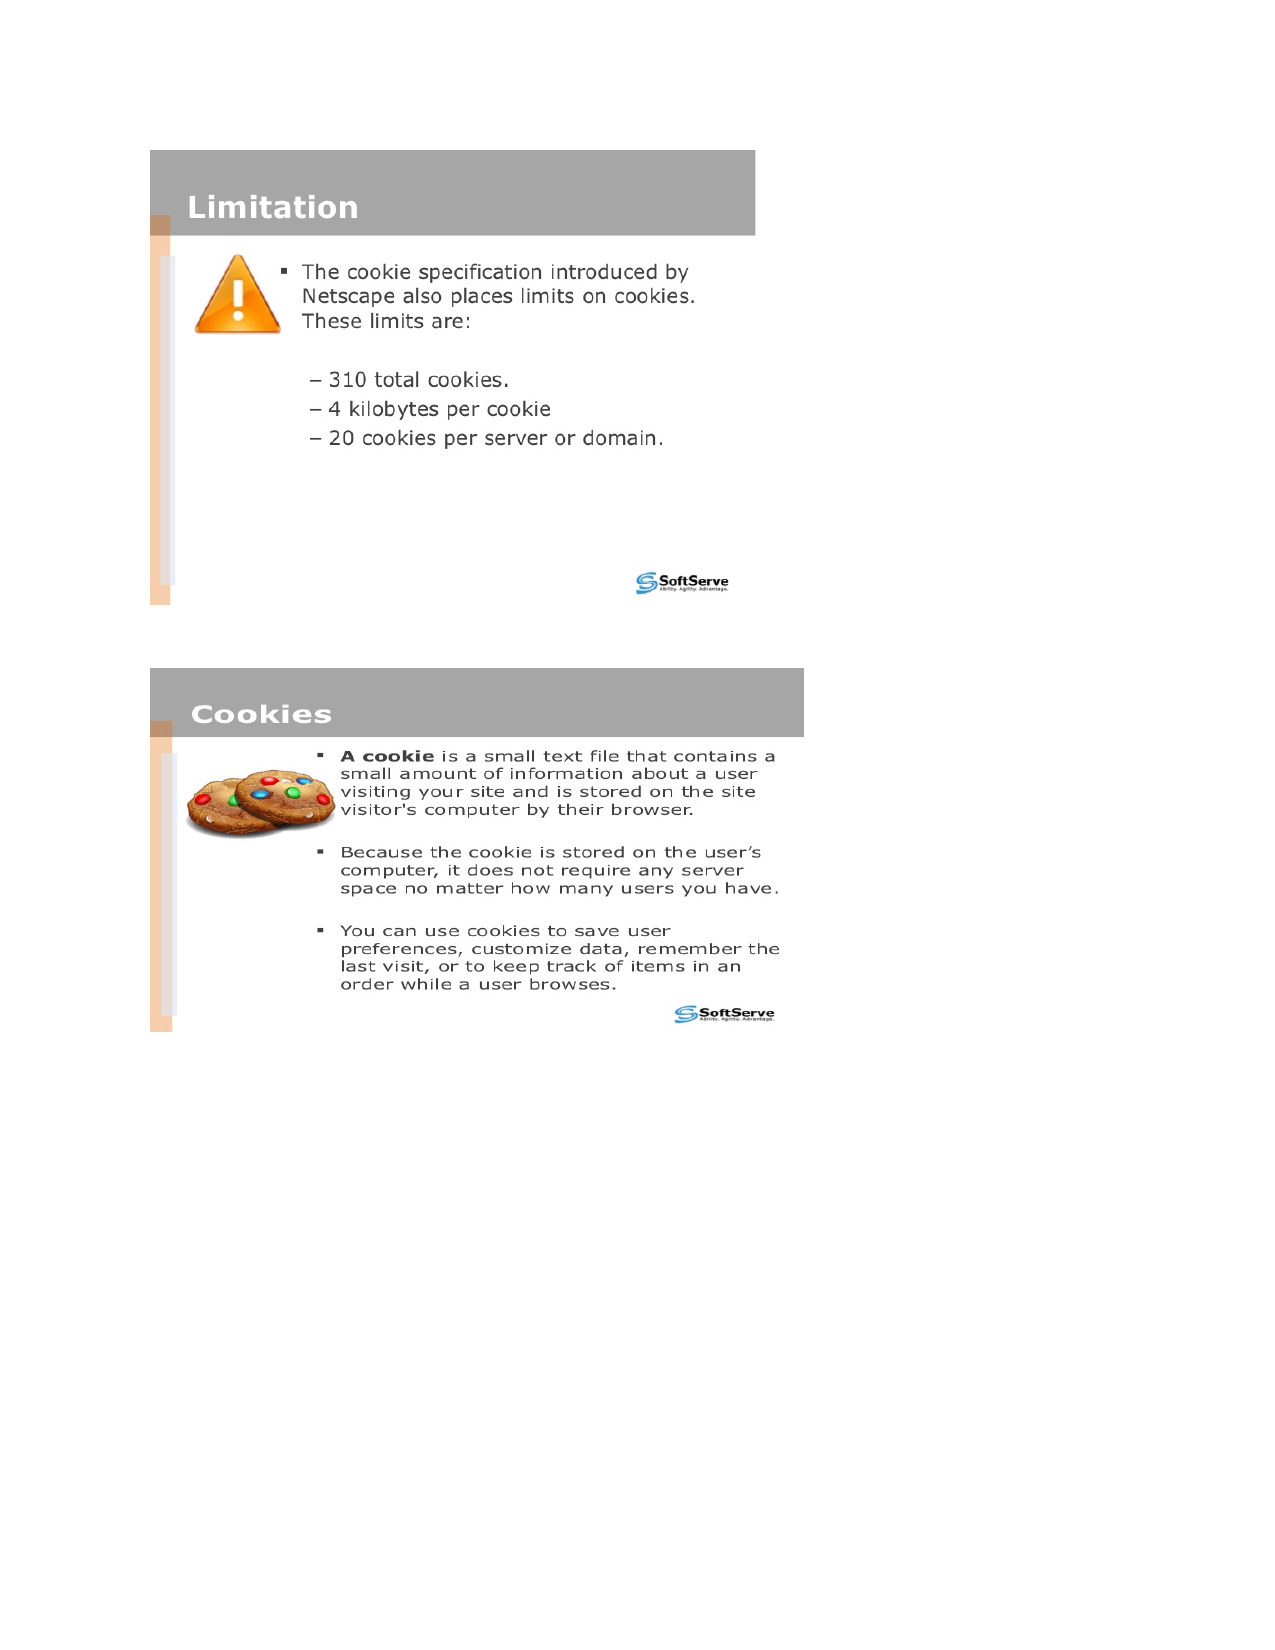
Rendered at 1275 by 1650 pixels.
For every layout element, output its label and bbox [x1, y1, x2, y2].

picture [150, 668, 804, 1032]
picture [150, 150, 756, 605]
